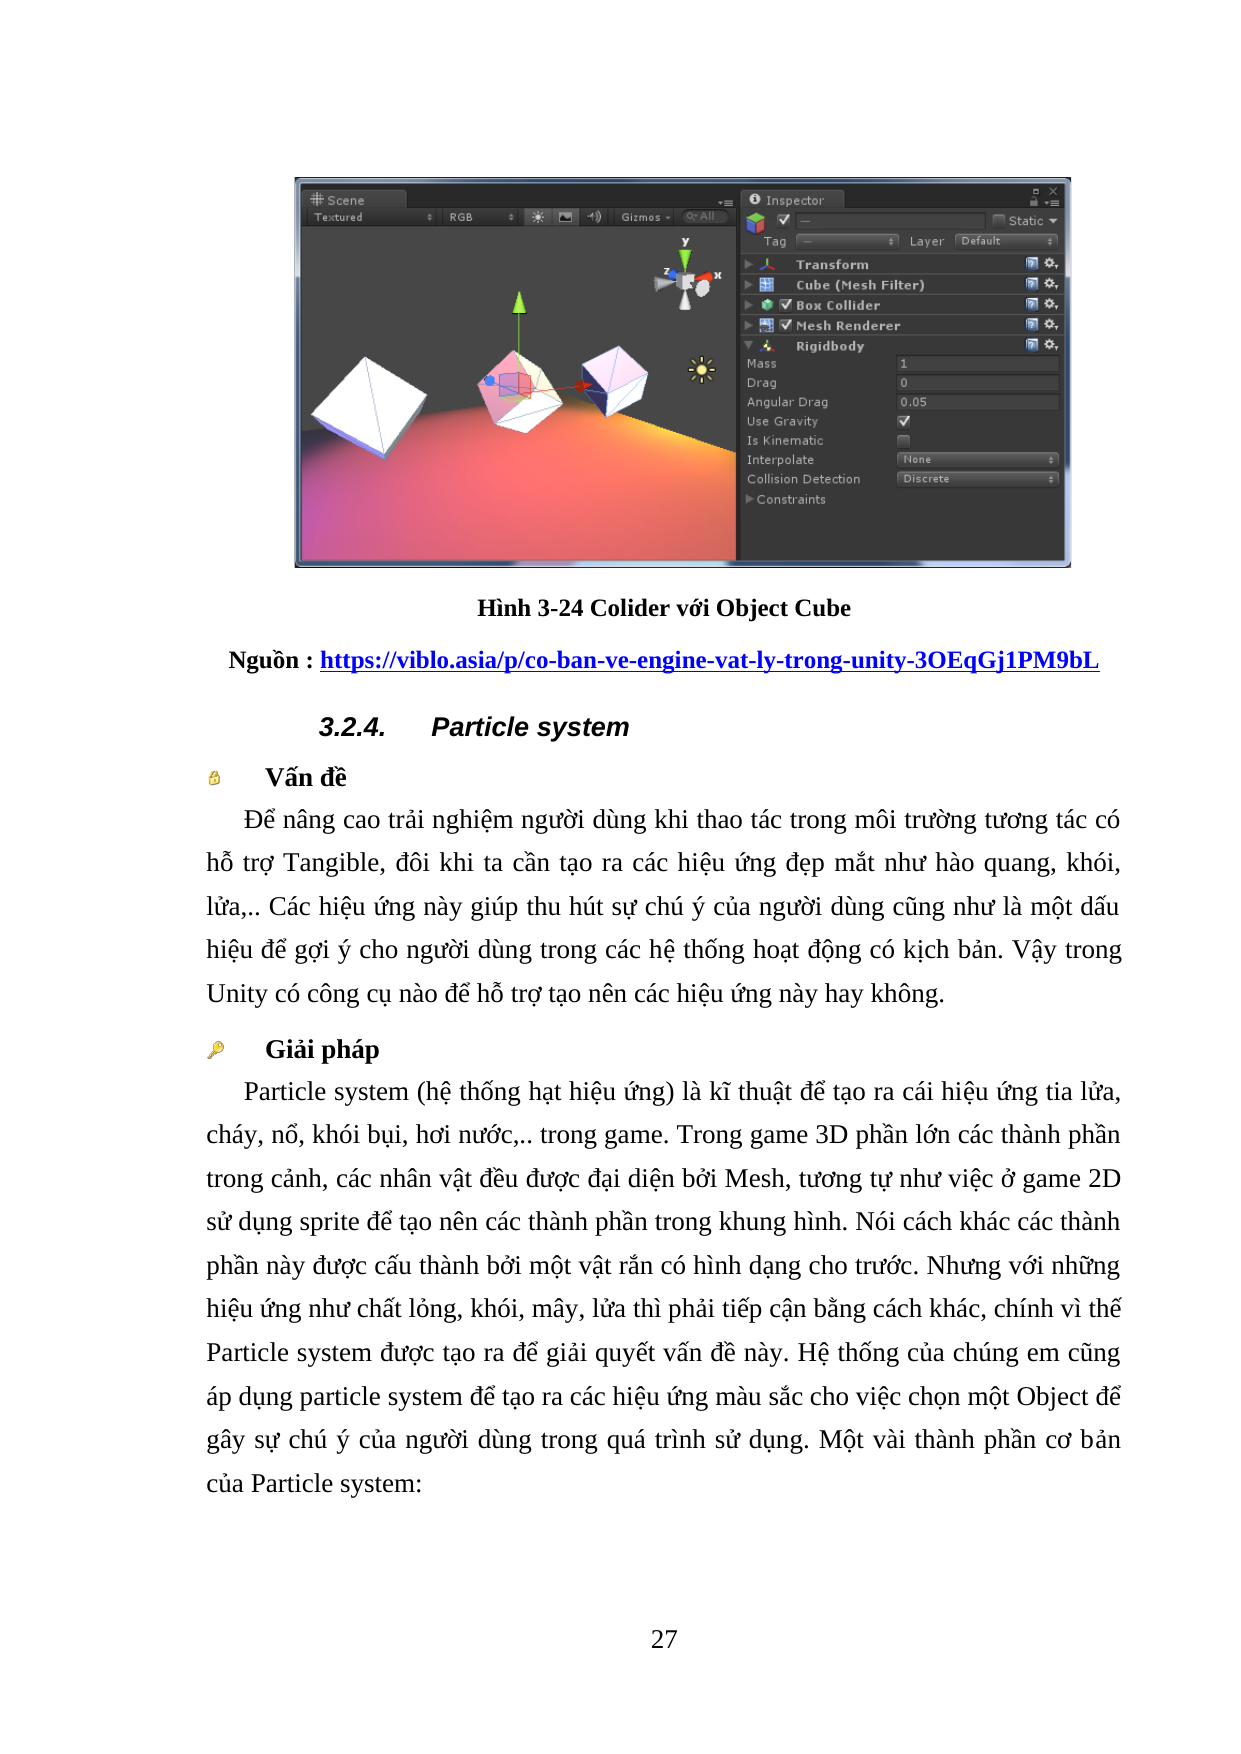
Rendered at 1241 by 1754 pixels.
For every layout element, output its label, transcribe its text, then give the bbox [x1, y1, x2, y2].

text Để nâng cao trải nghiệm người dùng khi thao tác trong môi trường tương tác có hỗ trợ Tangible, đôi khi ta cần tạo ra các hiệu ứng đẹp mắt như hào quang, khói, lửa,.. Các hiệu ứng này giúp thu hút sự chú ý của người dùng cũng như là một dấu hiệu để gợi ý cho người dùng trong các hệ thống hoạt động có kịch bản. Vậy trong Unity có công cụ nào để hỗ trợ tạo nên các hiệu ứng này hay không. [206, 803, 1122, 1008]
picture [207, 769, 221, 786]
text Particle system (hệ thống hạt hiệu ứng) là kĩ thuật để tạo ra cái hiệu ứng tia lửa, cháy, nổ, khói bụi, hơi nước,.. trong game. Trong game 3D phần lớn các thành phần trong cảnh, các nhân vật đều được đại diện bởi Mesh, tương tự như việc ở game 2D sử dụng sprite để tạo nên các thành phần trong khung hình. Nói cách khác các thành phần này được cấu thành bởi một vật rắn có hình dạng cho trước. Nhưng với những hiệu ứng như chất lỏng, khói, mây, lửa thì phải tiếp cận bằng cách khác, chính vì thế Particle system được tạo ra để giải quyết vấn đề này. Hệ thống của chúng em cũng áp dụng particle system để tạo ra các hiệu ứng màu sắc cho việc chọn một Object để gây sự chú ý của người dùng trong quá trình sử dụng. Một vài thành phần cơ bản của Particle system: [206, 1075, 1122, 1498]
picture [207, 1041, 224, 1059]
text Nguồn : https://viblo.asia/p/co-ban-ve-engine-vat-ly-trong-unity-3OEqGj1PM9bL [206, 646, 1122, 674]
text Giải pháp [206, 1033, 1122, 1064]
text Vấn đề [206, 761, 1122, 792]
picture [294, 177, 1072, 568]
subtitle Particle system [281, 711, 1122, 742]
